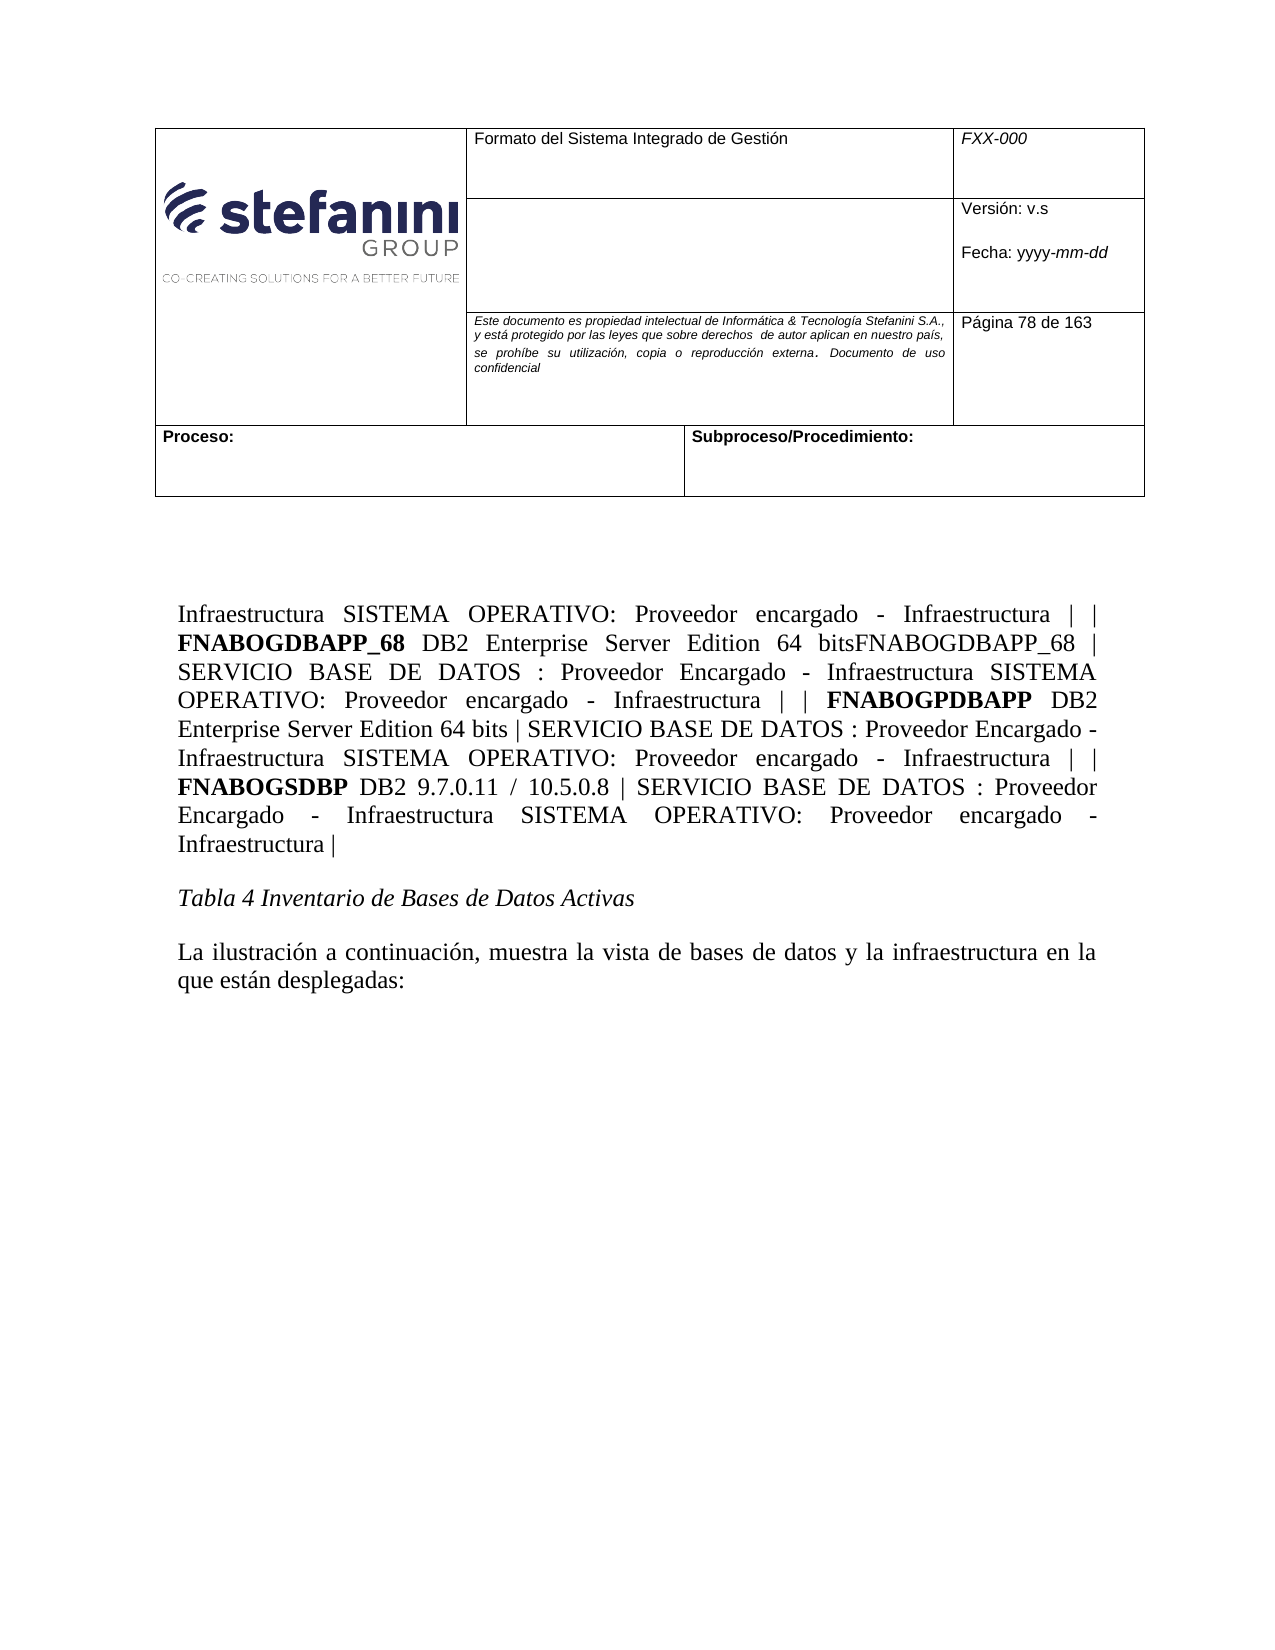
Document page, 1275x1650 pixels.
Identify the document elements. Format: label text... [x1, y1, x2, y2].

text La ilustración a continuación, muestra la vista de bases de datos y la infraestructura en la que están desplegadas: [177, 937, 1098, 994]
picture [162, 182, 460, 286]
text Tabla 4 Inventario de Bases de Datos Activas [177, 883, 1098, 912]
